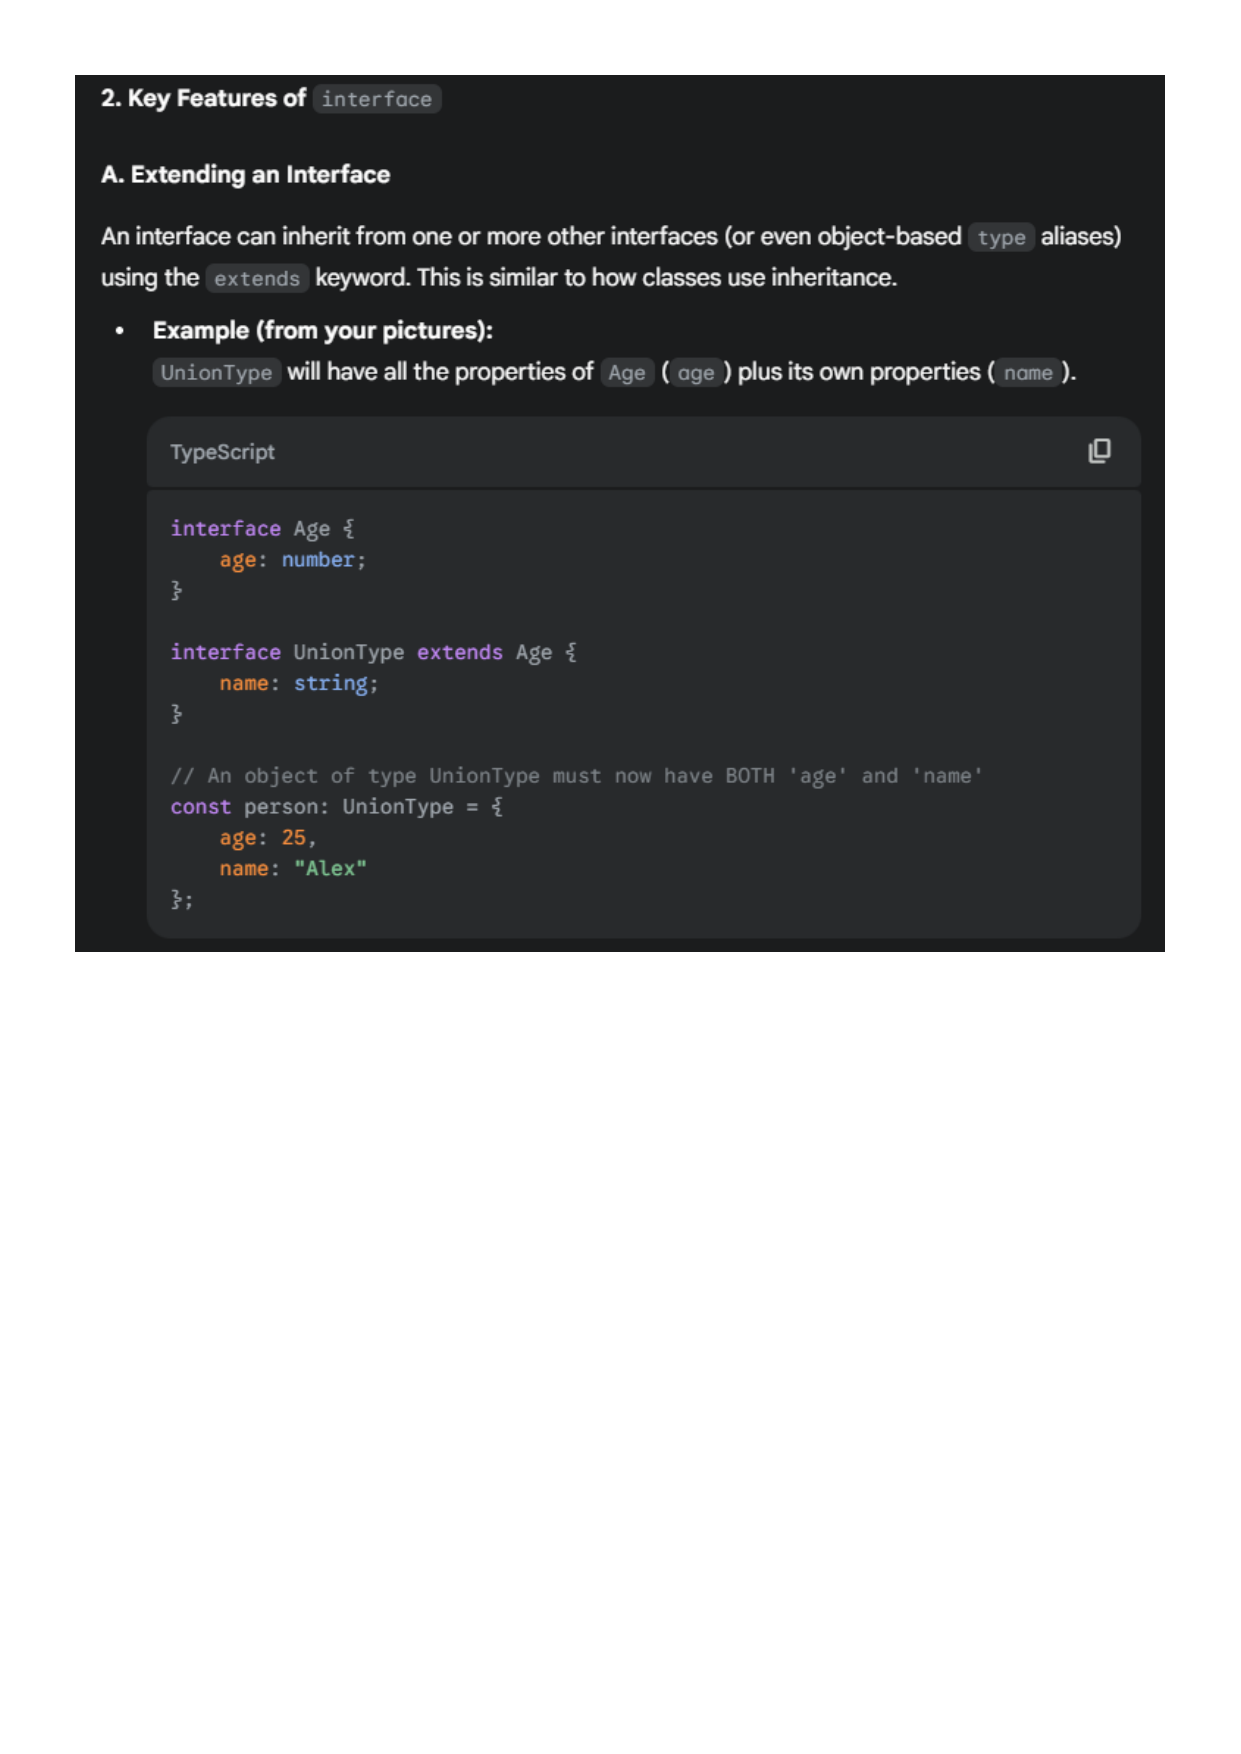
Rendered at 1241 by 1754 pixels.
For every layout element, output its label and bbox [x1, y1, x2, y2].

picture [75, 75, 1165, 952]
